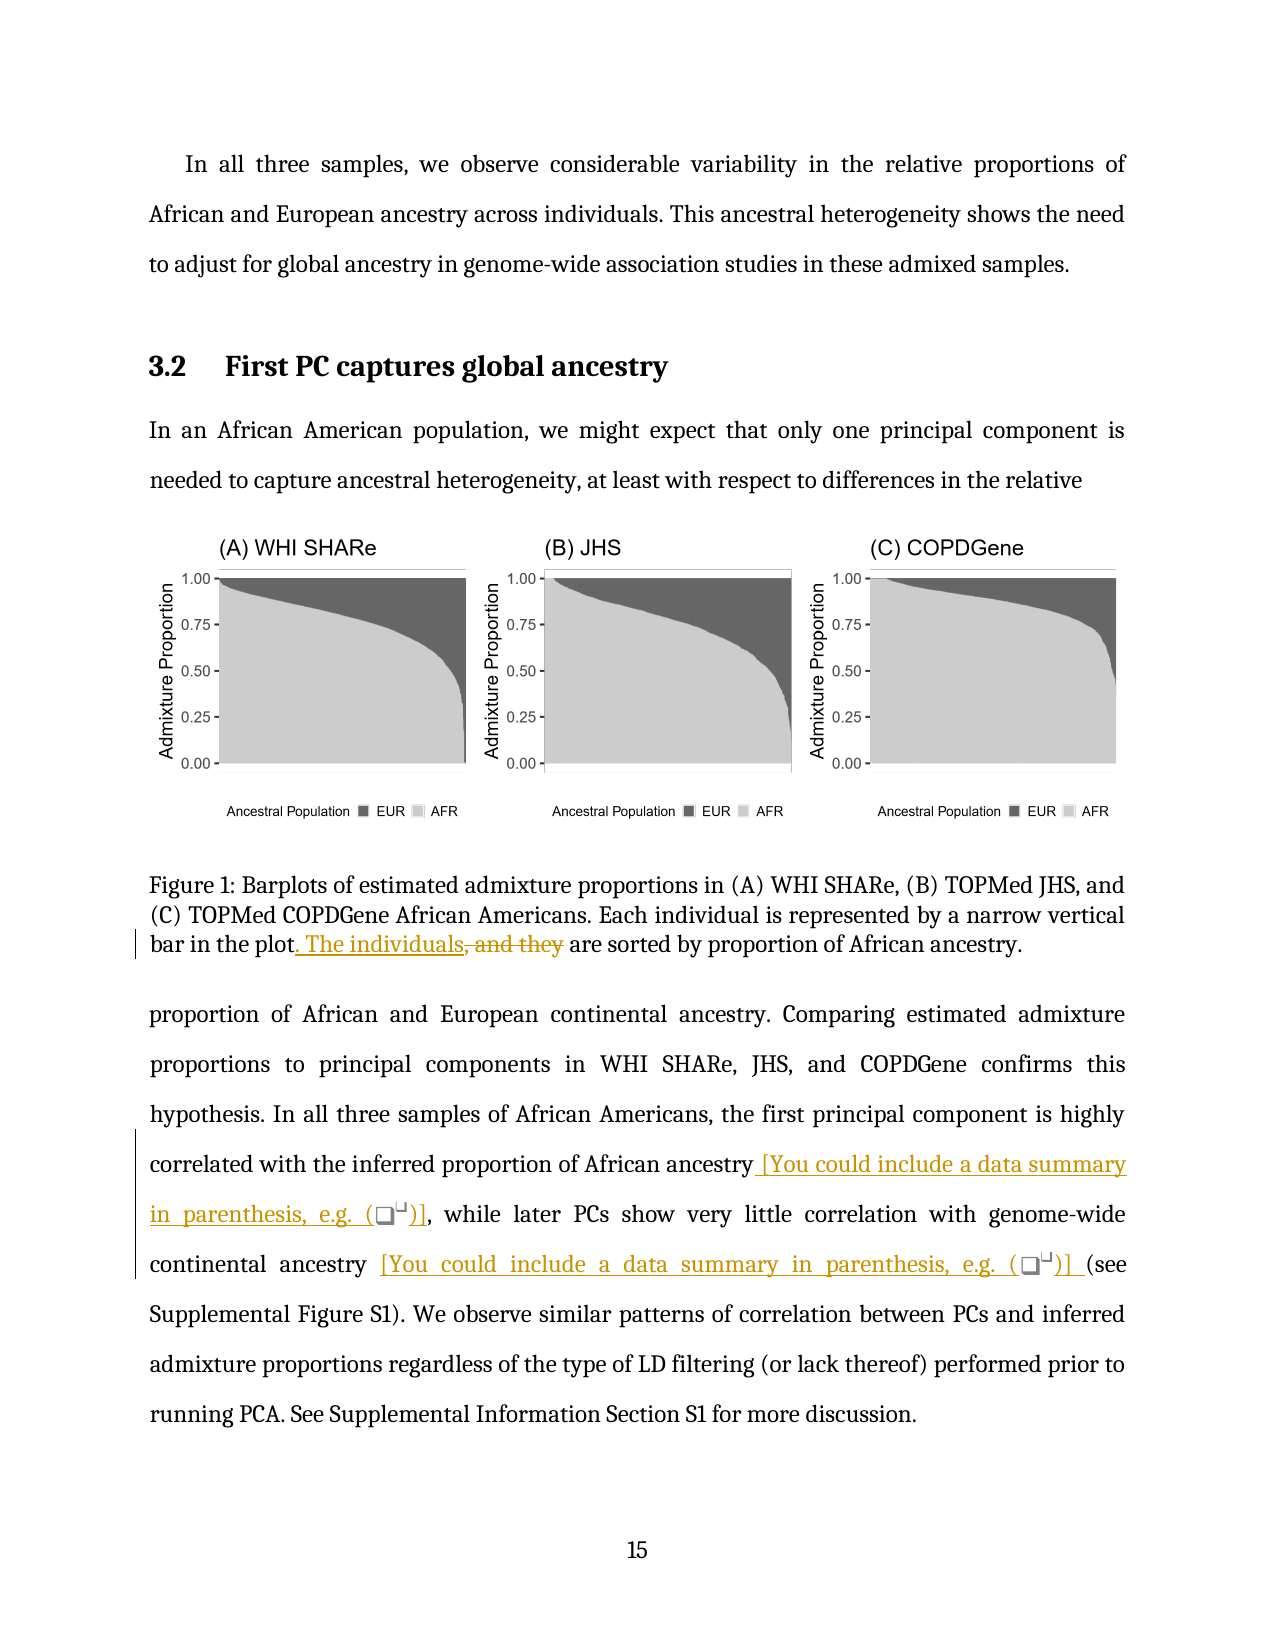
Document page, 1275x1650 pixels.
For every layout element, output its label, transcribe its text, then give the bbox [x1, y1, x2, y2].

text In an African American population, we might expect that only one principal component is needed to capture ancestral heterogeneity, at least with respect to differences in the relative [148, 416, 1127, 495]
subtitle First PC captures global ancestry [148, 349, 1179, 384]
text proportion of African and European continental ancestry. Comparing estimated admixture proportions to principal components in WHI SHARe, JHS, and COPDGene confirms this hypothesis. In all three samples of African Americans, the first principal component is highly correlated with the inferred proportion of African ancestry, while later PCs show very little correlation with genome-wide continental ancestry (see Supplemental Figure S1). We observe similar patterns of correlation between PCs and inferred admixture proportions regardless of the type of LD filtering (or lack thereof) performed prior to running PCA. See Supplemental Information Section S1 for more discussion. [148, 1000, 1127, 1429]
text Figure 1: Barplots of estimated admixture proportions in (A) WHI SHARe, (B) TOPMed JHS, and (C) TOPMed COPDGene African Americans. Each individual is represented by a narrow vertical bar in the plot are sorted by proportion of African ancestry. [148, 871, 1127, 959]
picture [158, 539, 1117, 819]
text In all three samples, we observe considerable variability in the relative proportions of African and European ancestry across individuals. This ancestral heterogeneity shows the need to adjust for global ancestry in genome-wide association studies in these admixed samples. [148, 150, 1127, 279]
